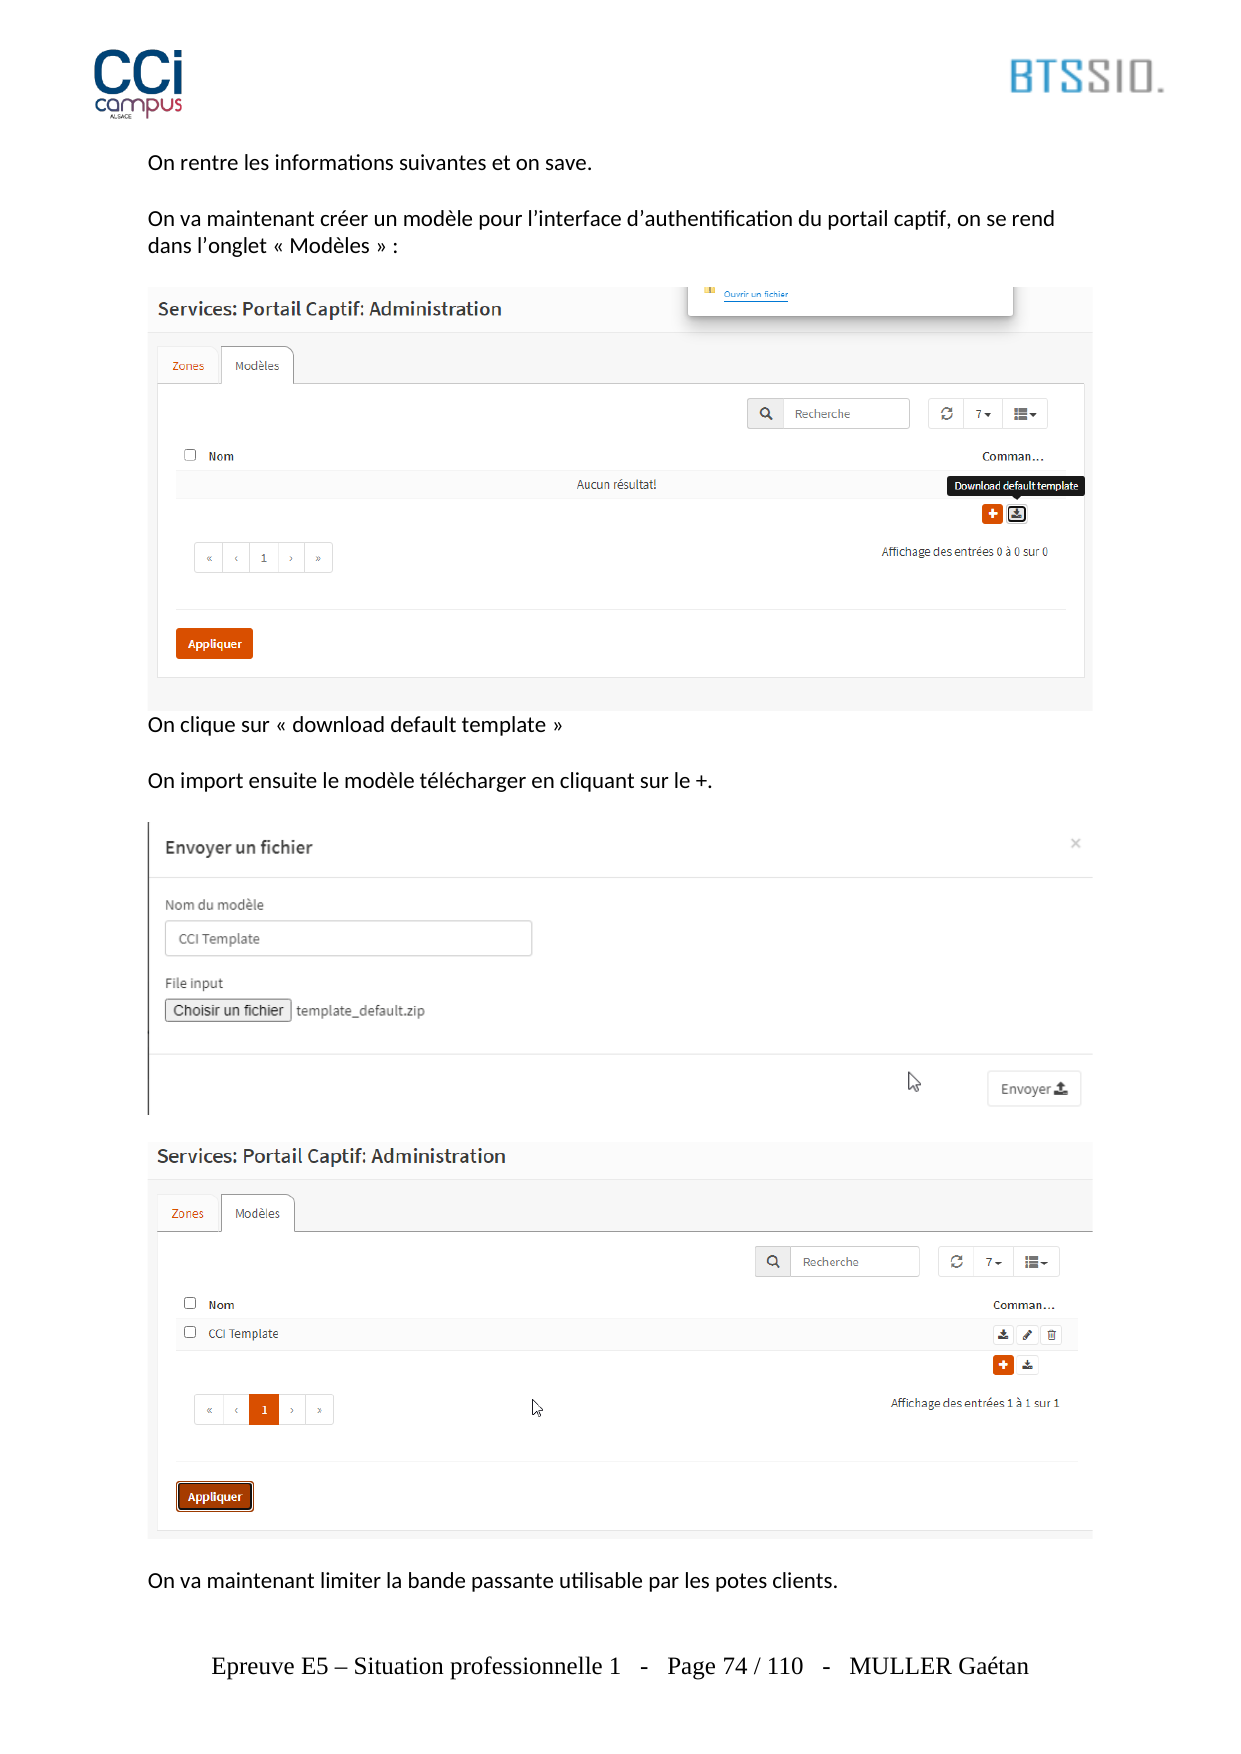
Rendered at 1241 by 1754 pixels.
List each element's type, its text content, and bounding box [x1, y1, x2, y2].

picture [1004, 46, 1169, 104]
text On clique sur « download default template » [148, 711, 1093, 738]
text On rentre les informations suivantes et on save. [148, 148, 1093, 176]
picture [81, 44, 194, 123]
picture [147, 1142, 1093, 1539]
picture [147, 822, 1093, 1115]
picture [147, 287, 1093, 711]
text On import ensuite le modèle télécharger en cliquant sur le +. [148, 766, 1093, 794]
text On va maintenant limiter la bande passante utilisable par les potes clients. [148, 1566, 1093, 1594]
text On va maintenant créer un modèle pour l’interface d’authentification du portail captif, on se rend dans l’onglet « Modèles » : [148, 204, 1093, 260]
